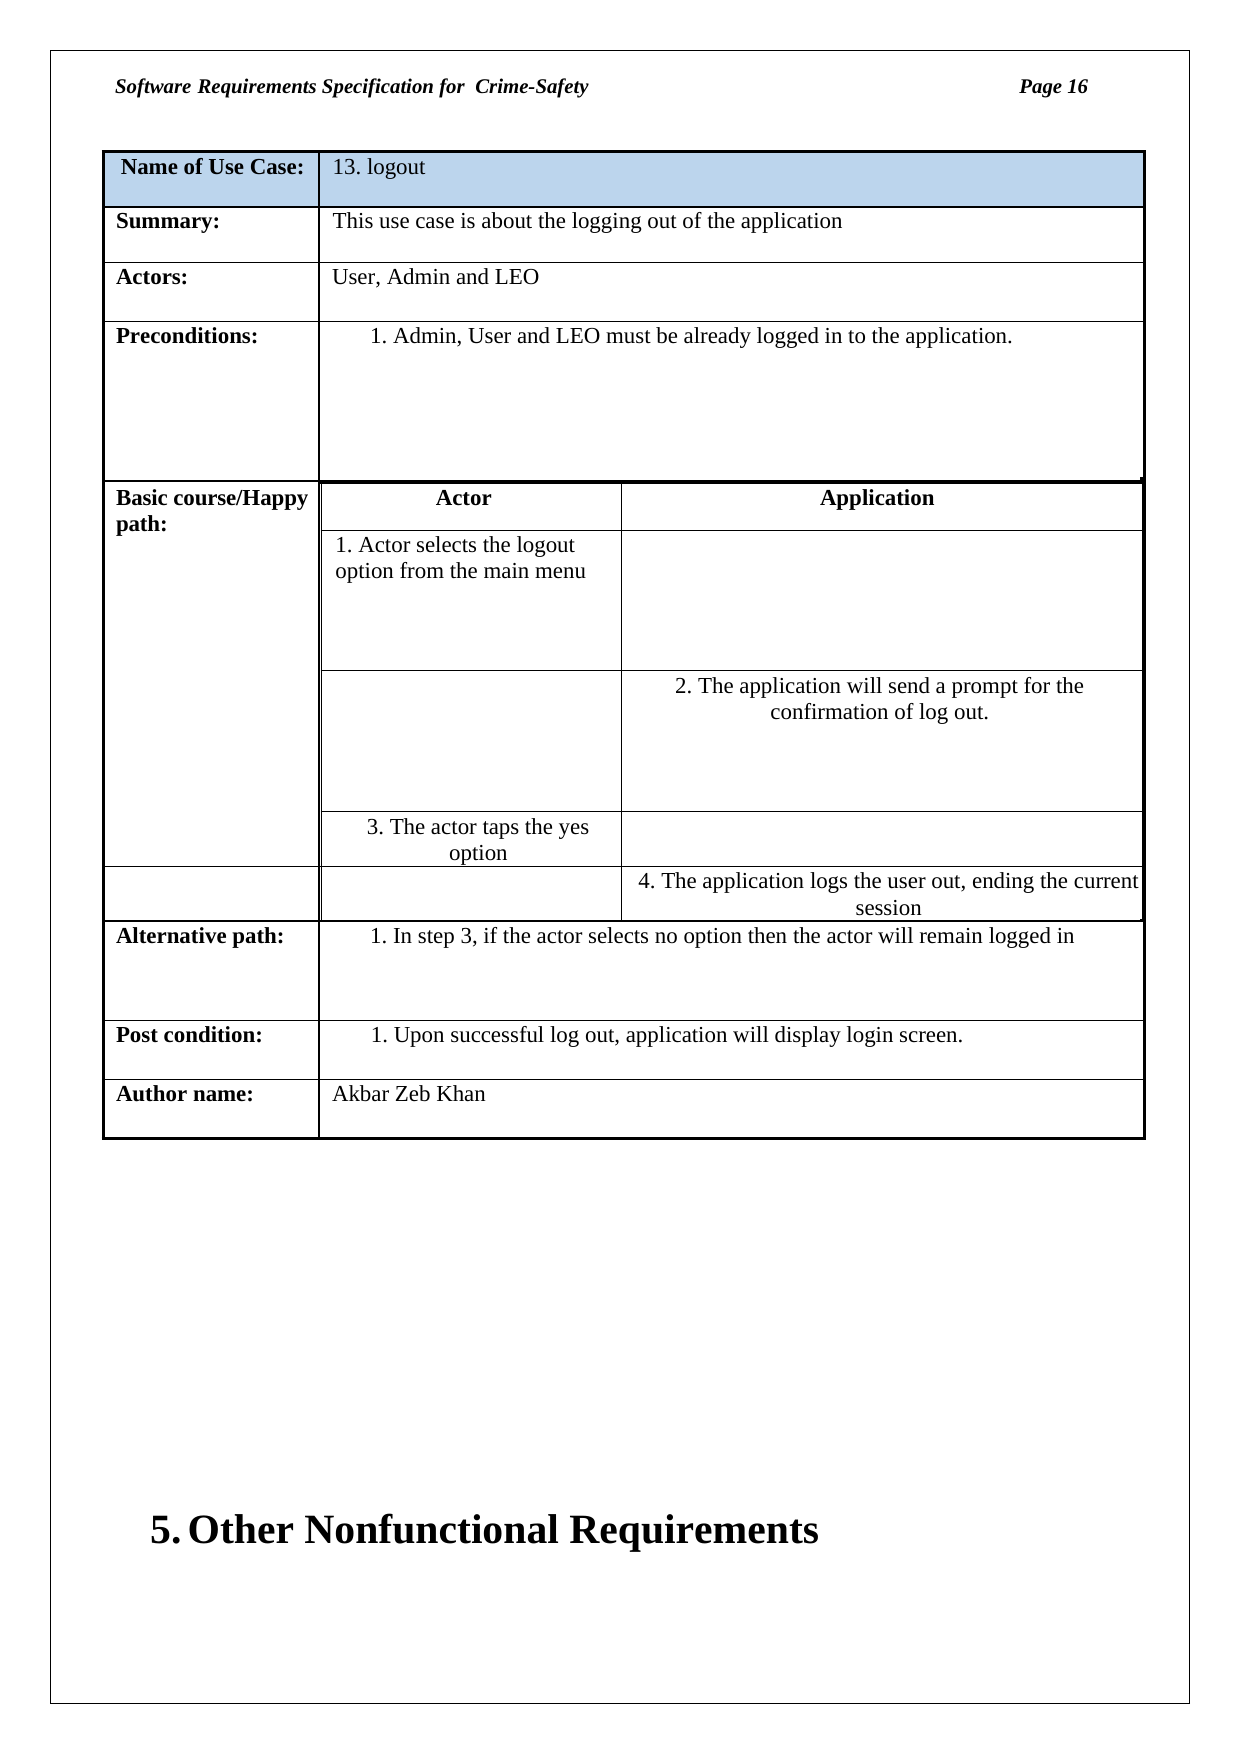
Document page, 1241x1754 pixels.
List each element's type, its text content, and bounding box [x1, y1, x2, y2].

table_cell Application [622, 484, 1142, 529]
table_cell User, Admin and LEO [320, 263, 1143, 321]
table_cell Actors: [105, 263, 318, 321]
table_cell Actor selects the logout option from the main menu [322, 531, 621, 670]
table_cell [322, 671, 621, 811]
table_cell Basic course/Happy path: [105, 482, 318, 866]
table_cell Admin, User and LEO must be already logged in to the application. [320, 322, 1143, 480]
table_cell [622, 531, 1142, 670]
table_cell The actor taps the yes option [322, 812, 621, 866]
table_cell Alternative path: [105, 922, 318, 1019]
table_header Name of Use Case: [105, 153, 318, 206]
table_cell This use case is about the logging out of the application [320, 208, 1143, 262]
table_cell [622, 812, 1142, 866]
table_cell The application will send a prompt for the confirmation of log out. [622, 671, 1142, 811]
table_cell Post condition: [105, 1021, 318, 1078]
table_cell Preconditions: [105, 322, 318, 480]
table_cell Summary: [105, 208, 318, 262]
table_cell Akbar Zeb Khan [320, 1080, 1143, 1137]
table_cell Actor [322, 484, 621, 529]
table_cell Author name: [105, 1080, 318, 1137]
subtitle Other Nonfunctional Requirements [150, 1504, 1090, 1552]
table_header 13. logout [320, 153, 1143, 206]
table_cell [105, 867, 318, 920]
table_cell In step 3, if the actor selects no option then the actor will remain logged in [320, 922, 1143, 1019]
table_cell Upon successful log out, application will display login screen. [320, 1021, 1143, 1078]
table_cell [322, 867, 621, 920]
table_cell The application logs the user out, ending the current session [622, 867, 1142, 920]
